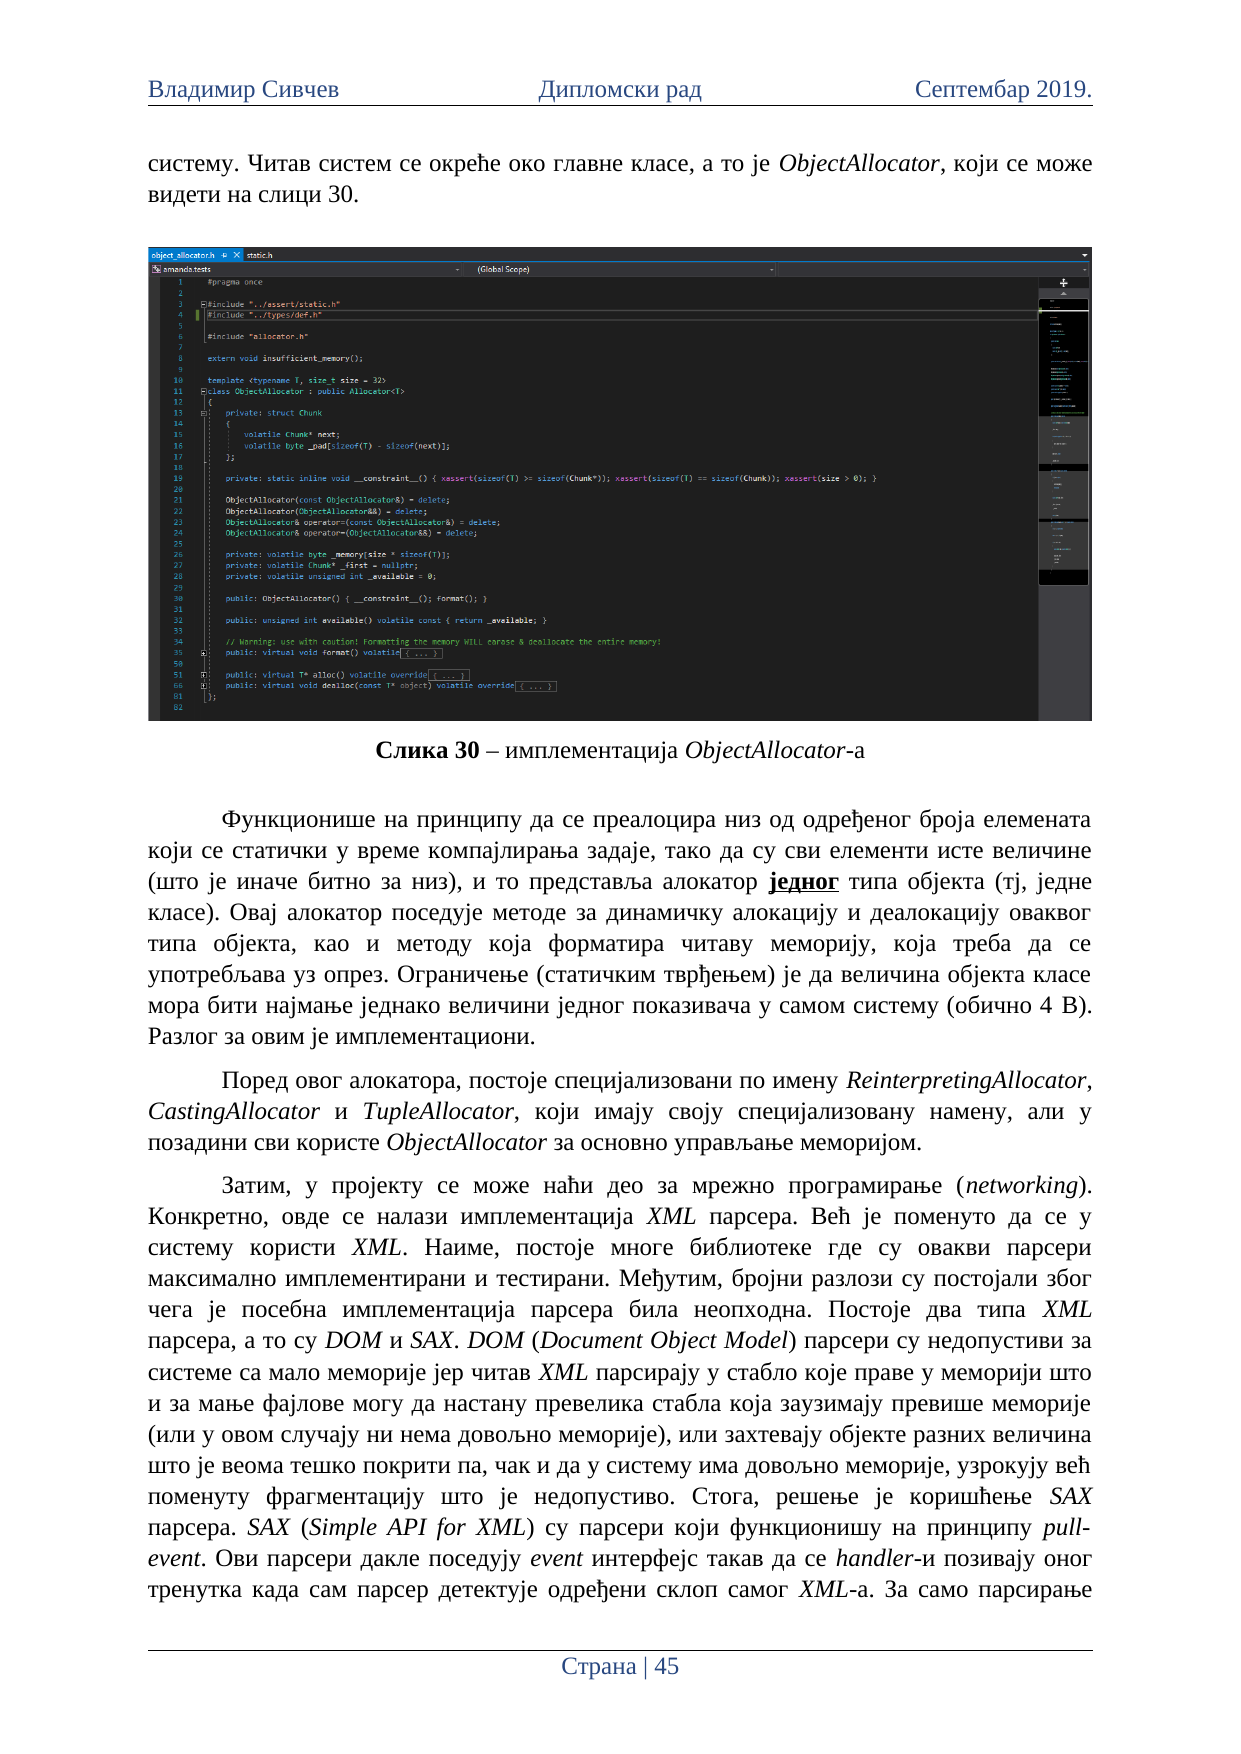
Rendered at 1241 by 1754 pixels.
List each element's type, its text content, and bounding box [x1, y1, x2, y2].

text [148, 1170, 1093, 1603]
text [148, 148, 1093, 207]
text Функционише на принципу да се преалоцира низ од одређеног броја елемената који се статички у време компајлирања задаје, тако да су сви елементи исте величине (што је иначе битно за низ), и то представља алокатор једног типа објекта (тј, једне класе). Овај алокатор поседује методе за динамичку алокацију и деалокацију оваквог типа објекта, као и методу која форматира читаву меморију, која треба да се употребљава уз опрез. Ограничење (статичким тврђењем) је да величина објекта класе мора бити најмање једнако величини једног показивача у самом систему (обично 4 B). Разлог за овим је имплементациони. [148, 804, 1093, 1050]
text Поред овог алокатора, постоје специјализовани по имену ReinterpretingAllocator, CastingAllocator и TupleAllocator, који имају своју специјализовану намену, али у позадини сви користе ObjectAllocator за основно управљање меморијом. [148, 1065, 1093, 1156]
title Слика 30 – имплементација ObjectAllocator-а [148, 735, 1093, 764]
picture [148, 247, 1092, 721]
